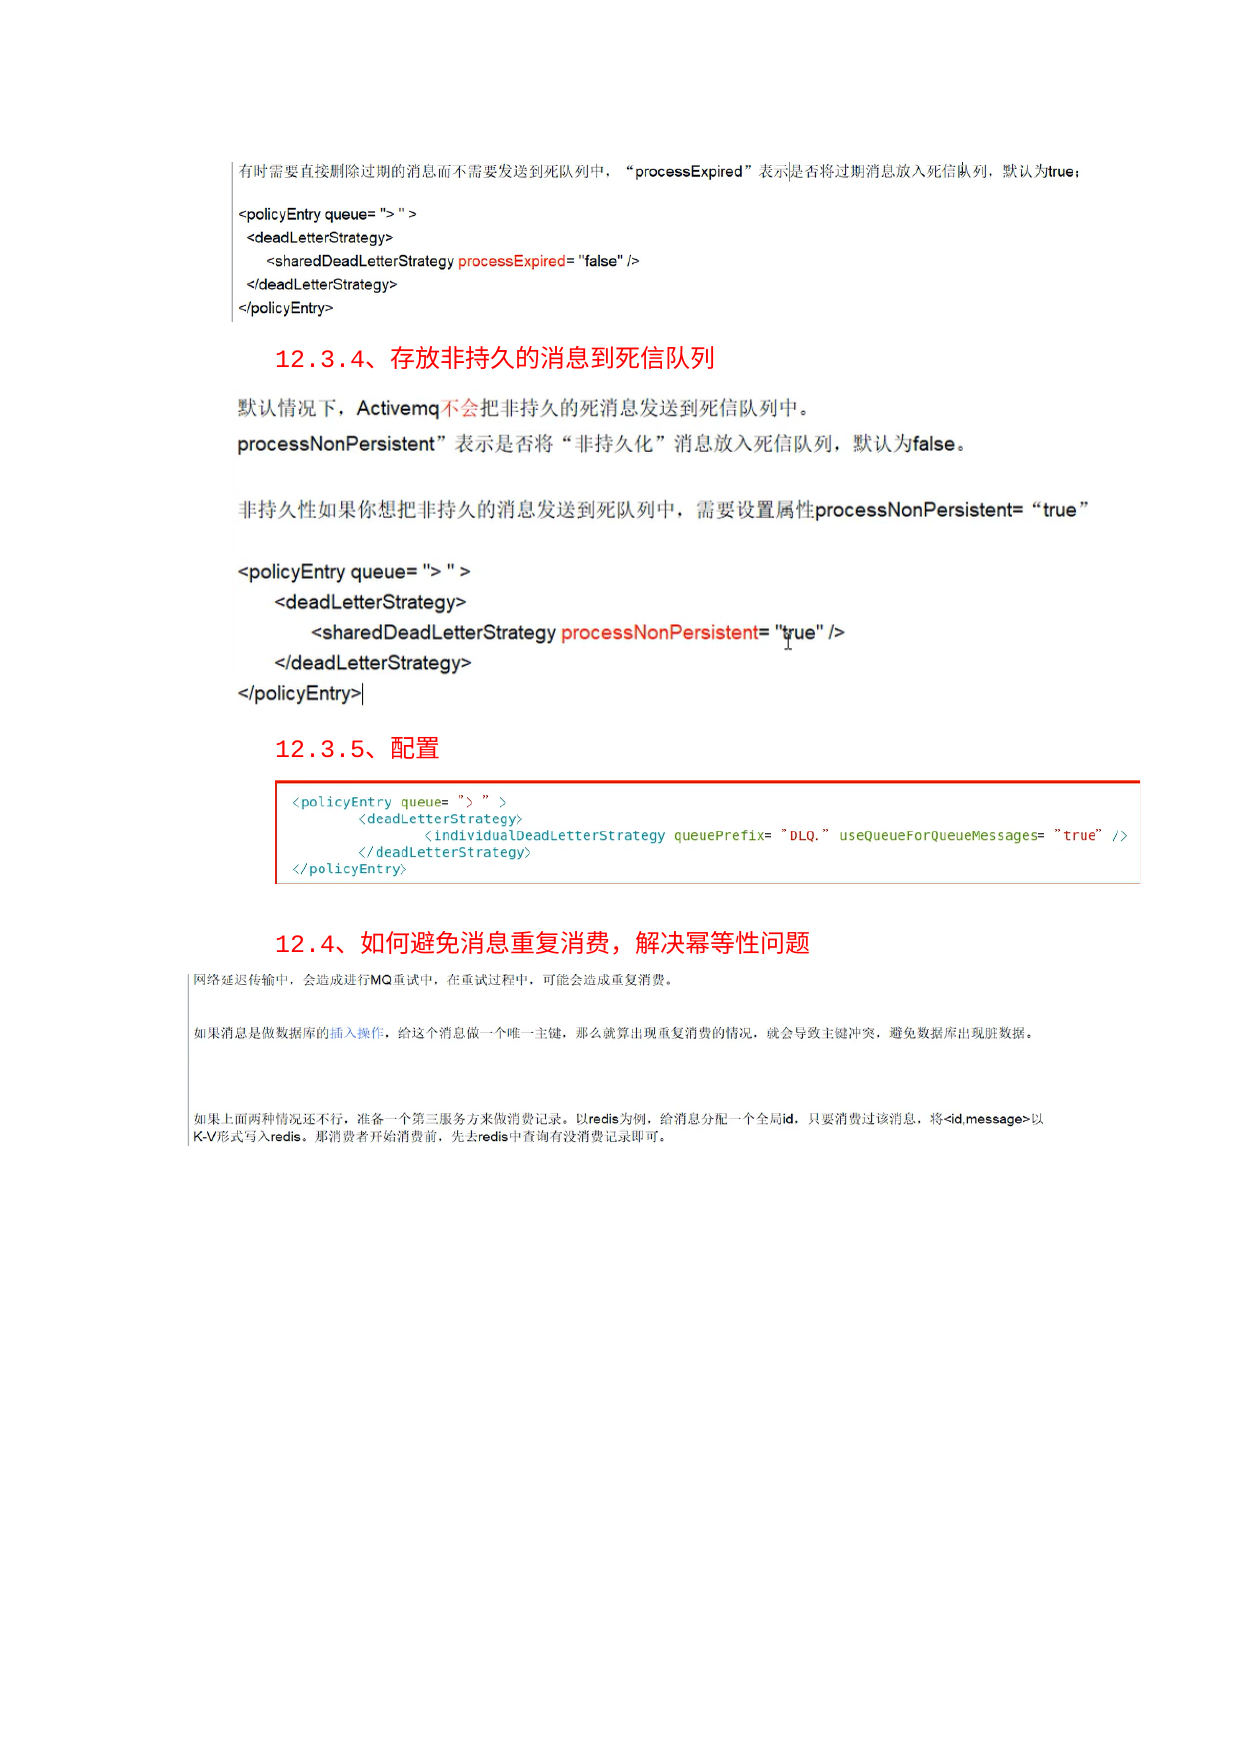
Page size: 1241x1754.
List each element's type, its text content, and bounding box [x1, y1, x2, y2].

text 12.3.5、配置 [187, 714, 1053, 779]
picture [231, 162, 1097, 322]
text 12.4、如何避免消息重复消费，解决幂等性问题 [275, 884, 1053, 974]
picture [275, 779, 1141, 884]
text 12.3.4、存放非持久的消息到死信队列 [187, 324, 1053, 389]
picture [187, 974, 1053, 1146]
picture [231, 389, 1097, 708]
